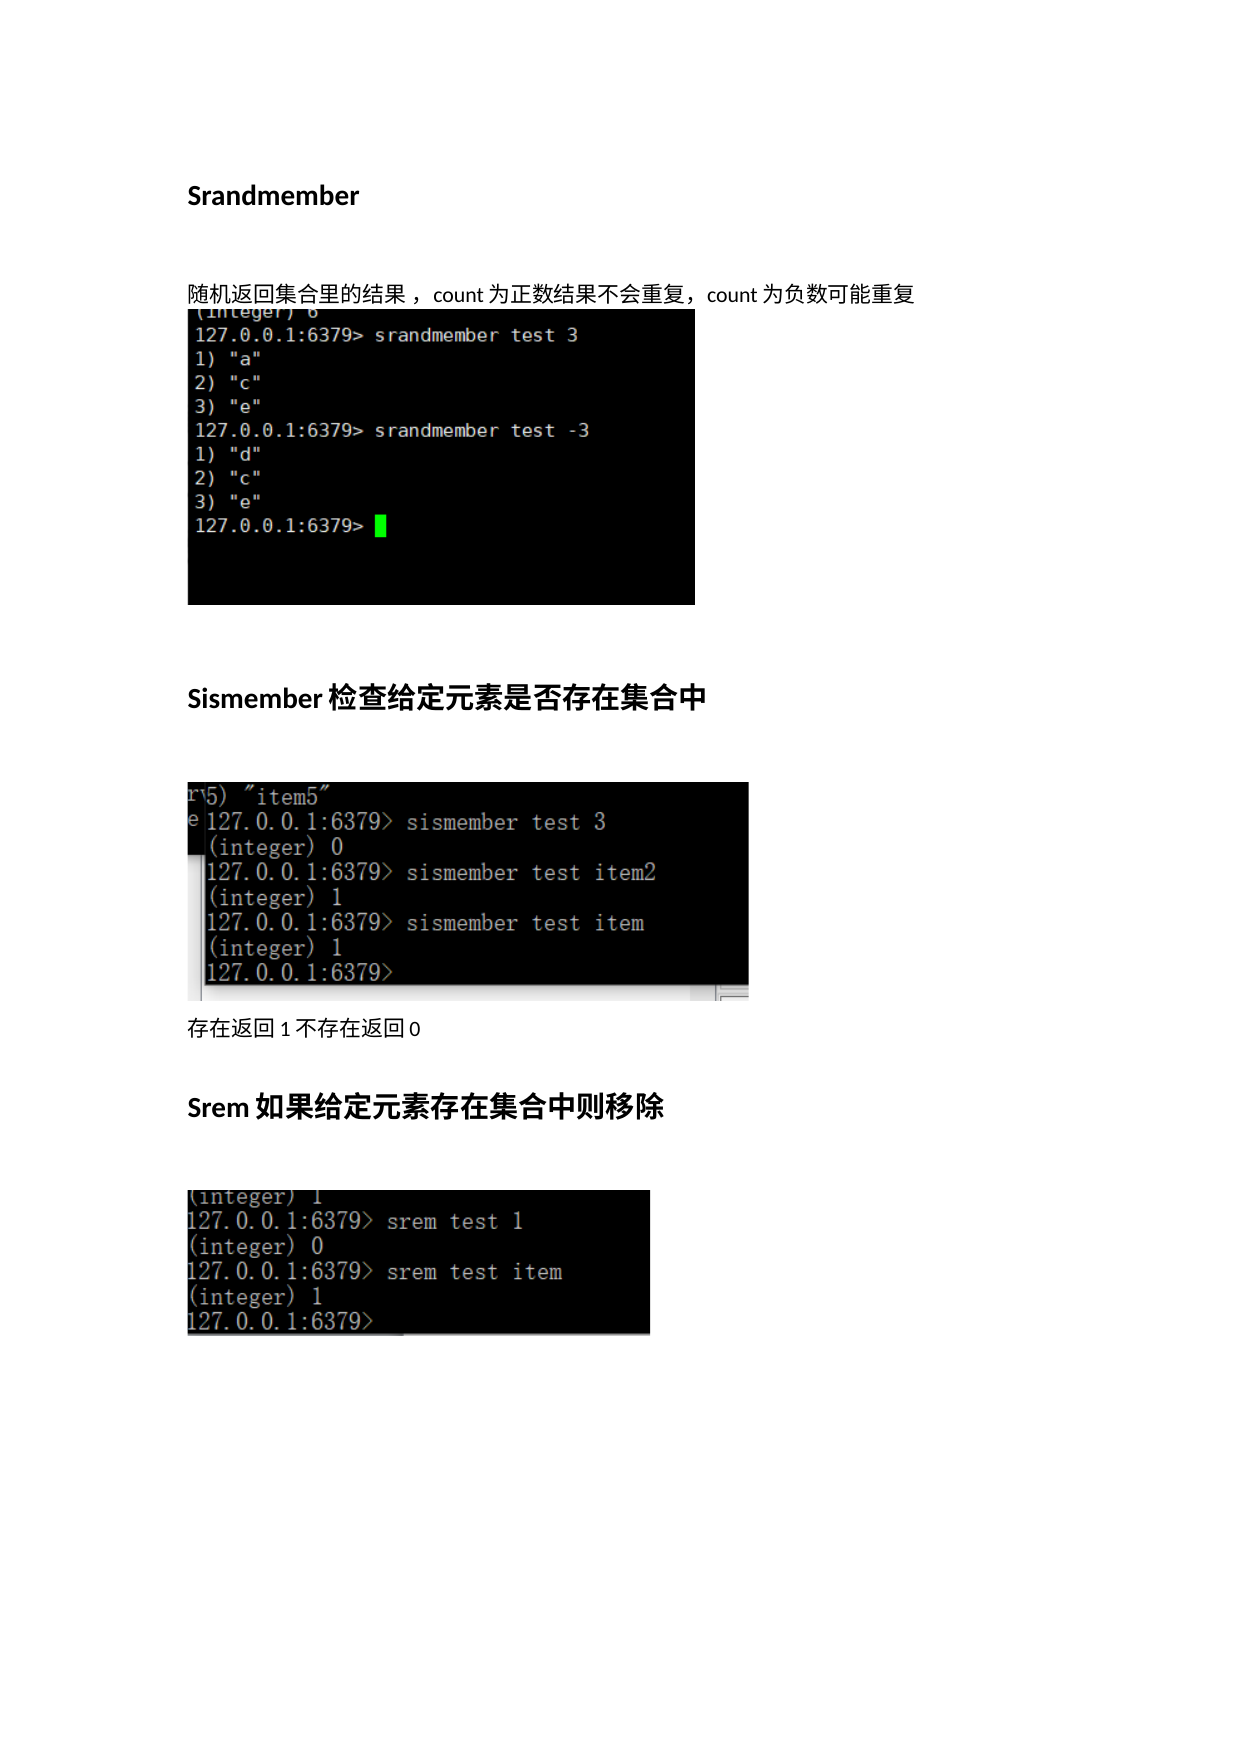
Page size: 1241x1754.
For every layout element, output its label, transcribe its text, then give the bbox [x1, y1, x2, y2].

text 随机返回集合里的结果 ，count为正数结果不会重复，count为负数可能重复 [187, 277, 1053, 309]
subtitle Srem如果给定元素存在集合中则移除 [187, 1072, 1053, 1137]
picture [187, 782, 749, 1001]
text 存在返回1 不存在返回0 [187, 1010, 1053, 1043]
picture [187, 1190, 650, 1336]
subtitle Sismember检查给定元素是否存在集合中 [187, 664, 1053, 729]
subtitle Srandmember [187, 162, 1053, 227]
picture [187, 309, 695, 605]
